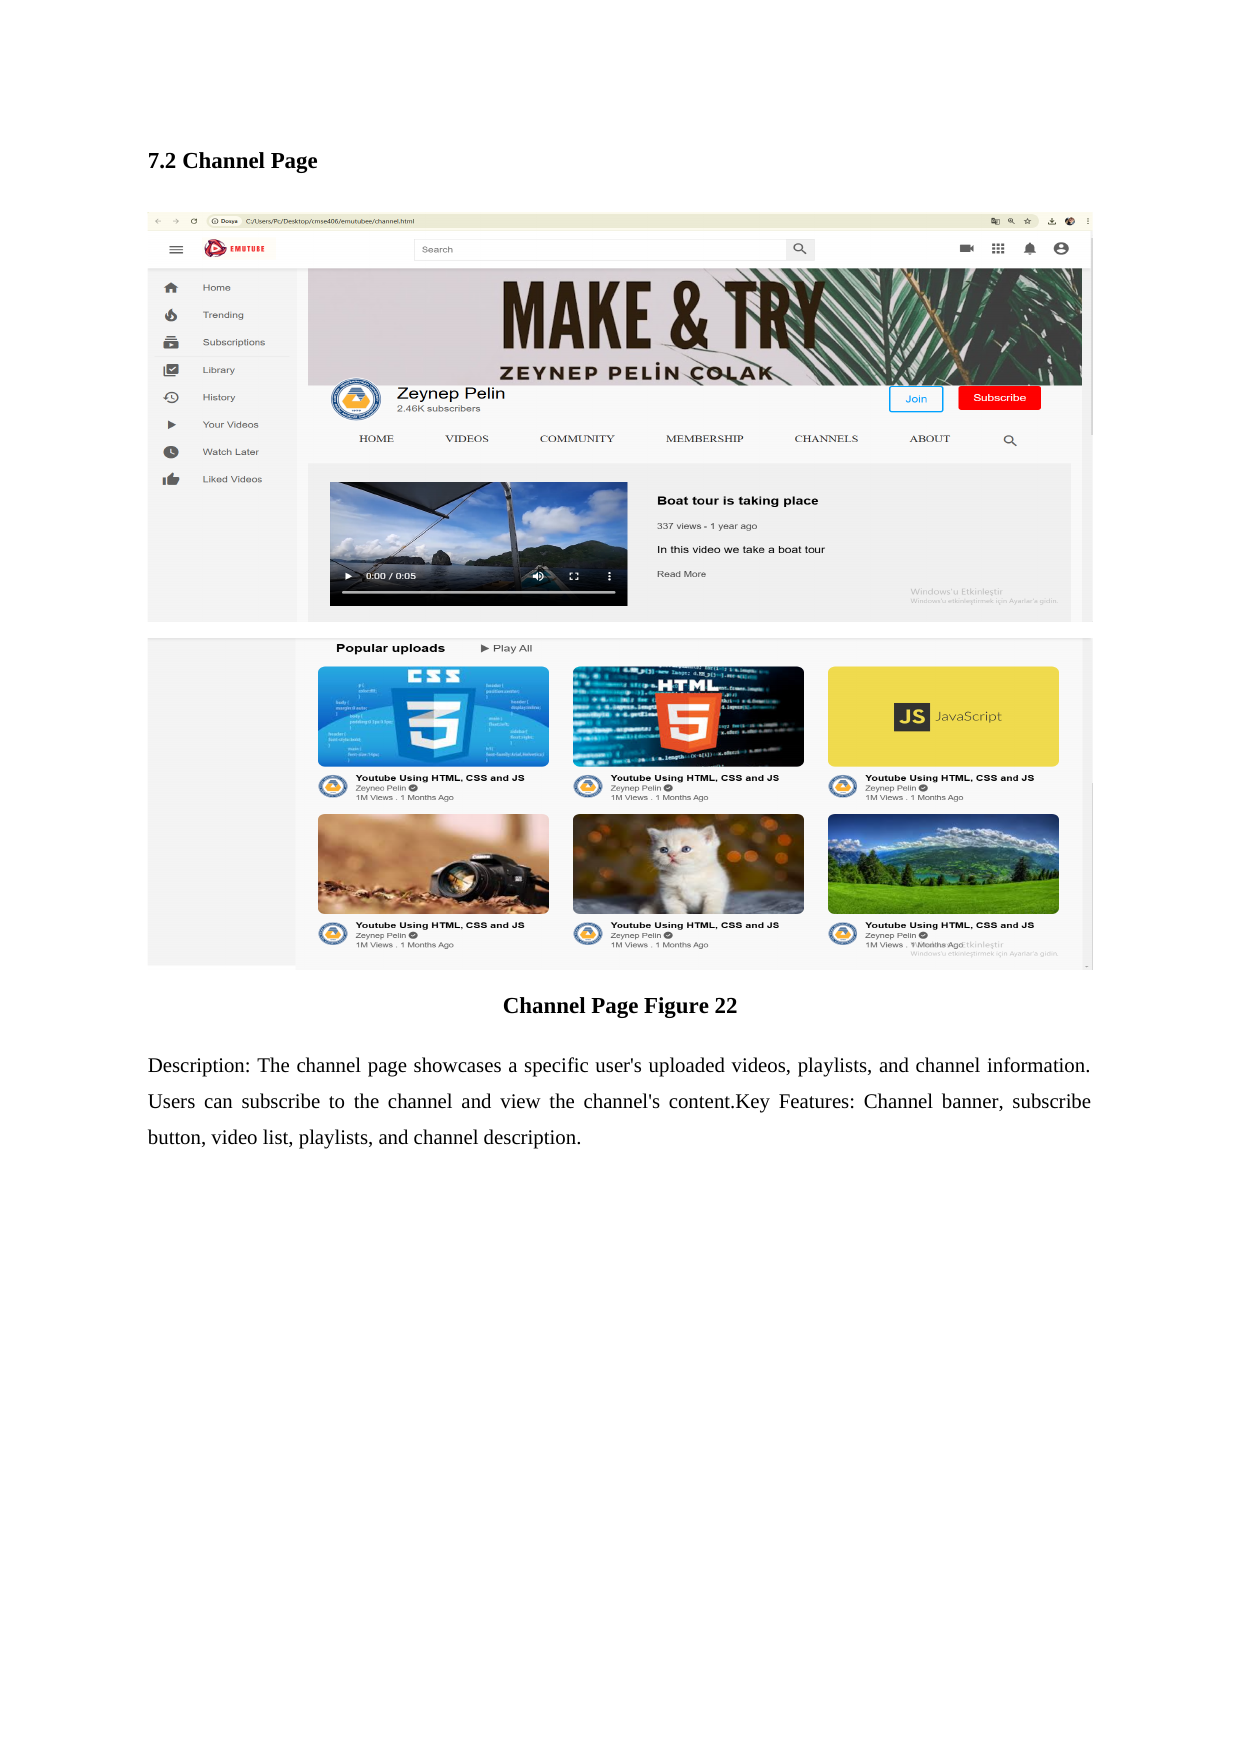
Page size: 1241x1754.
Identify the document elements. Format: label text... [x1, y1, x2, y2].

text Channel Page Figure 22 [148, 993, 1093, 1019]
subtitle 7.2 Channel Page [148, 148, 1093, 174]
picture [147, 212, 1093, 622]
text Description: The channel page showcases a specific user's uploaded videos, playlists, and channel information. Users can subscribe to the channel and view the channel's content.Key Features: Channel banner, subscribe button, video list, playlists, and channel description. [148, 1053, 1093, 1149]
picture [147, 638, 1093, 970]
